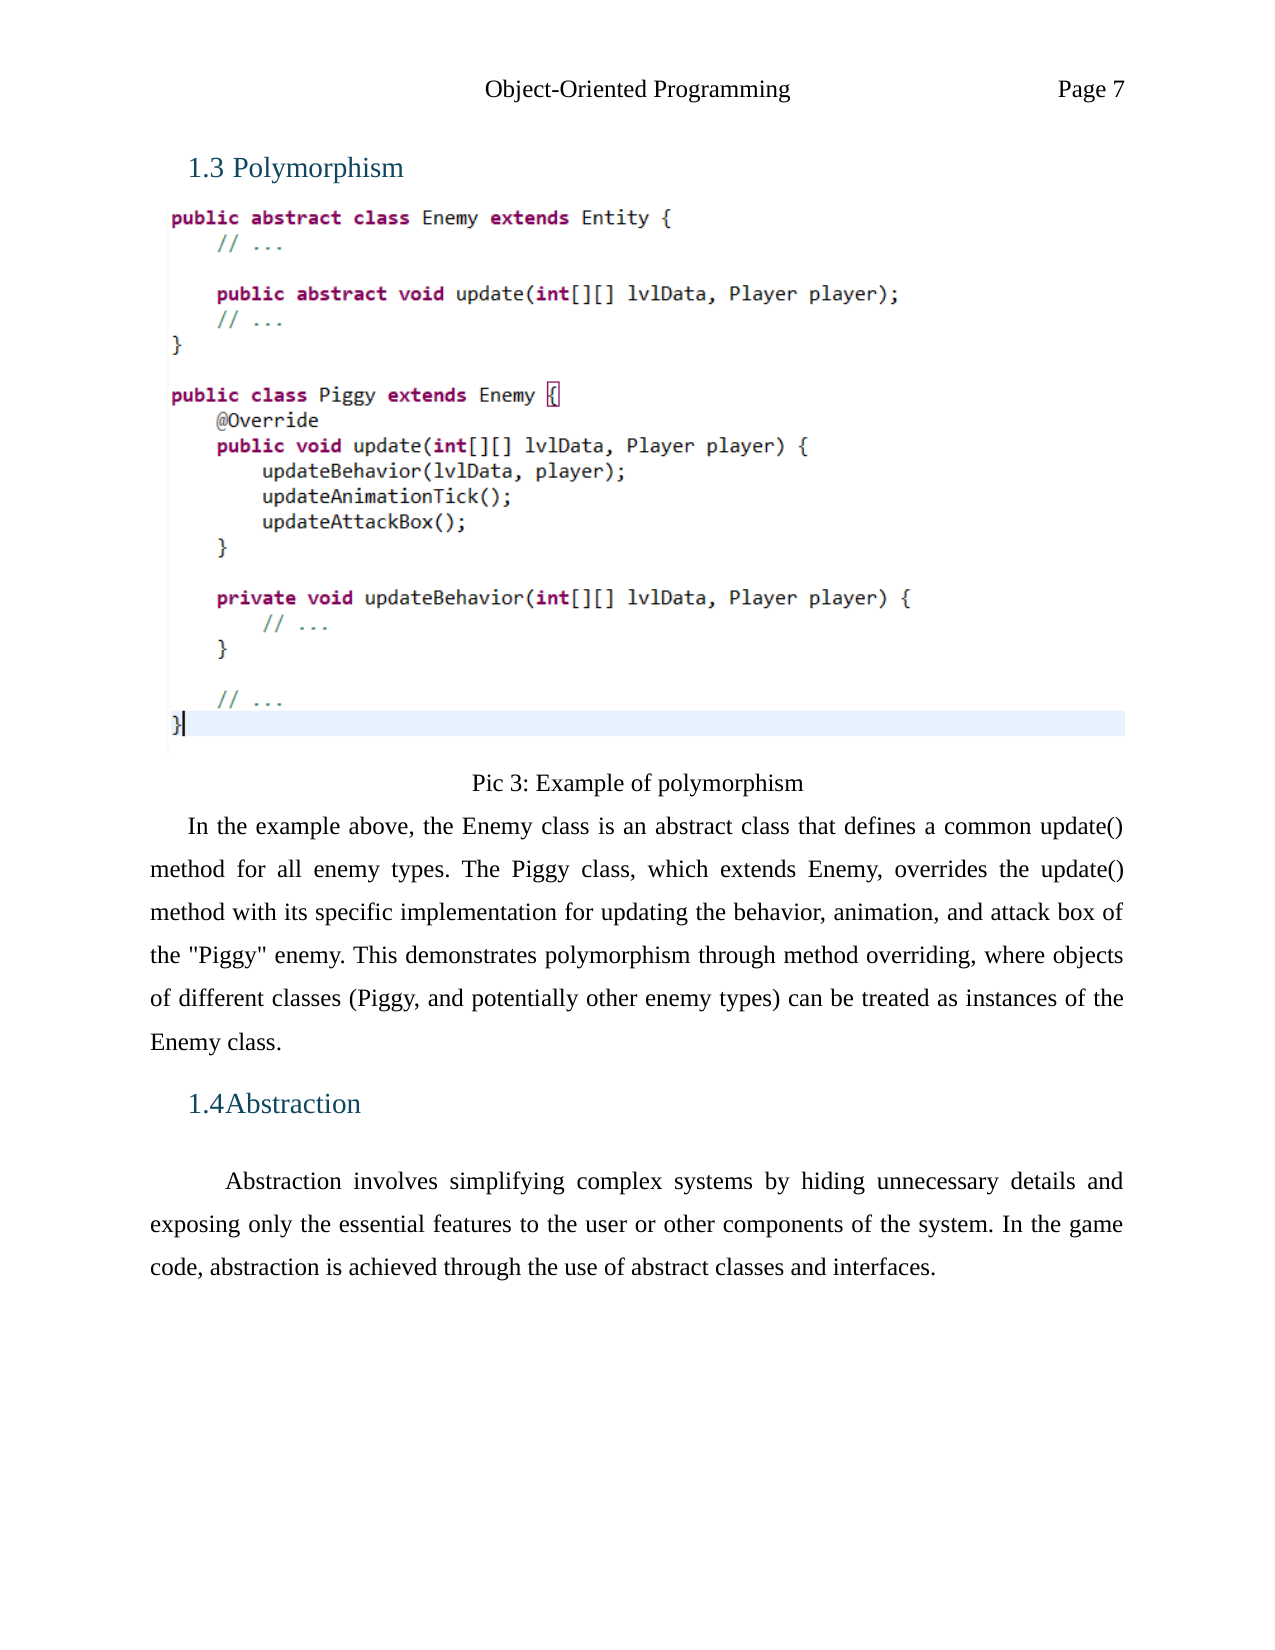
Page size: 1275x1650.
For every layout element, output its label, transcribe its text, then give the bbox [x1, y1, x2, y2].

table_header [150, 209, 1125, 768]
text Abstraction involves simplifying complex systems by hiding unnecessary details and exposing only the essential features to the user or other components of the system. In the game code, abstraction is achieved through the use of abstract classes and interfaces. [150, 1166, 1125, 1281]
subtitle Polymorphism [187, 150, 1125, 183]
text In the example above, the Enemy class is an abstract class that defines a common update() method for all enemy types. The Piggy class, which extends Enemy, overrides the update() method with its specific implementation for updating the behavior, animation, and attack box of the "Piggy" enemy. This demonstrates polymorphism through method overriding, where objects of different classes (Piggy, and potentially other enemy types) can be treated as instances of the Enemy class. [150, 811, 1125, 1055]
table_cell Pic 3: Example of polymorphism [150, 768, 1125, 811]
picture [161, 208, 1125, 754]
subtitle Abstraction [187, 1086, 1125, 1120]
